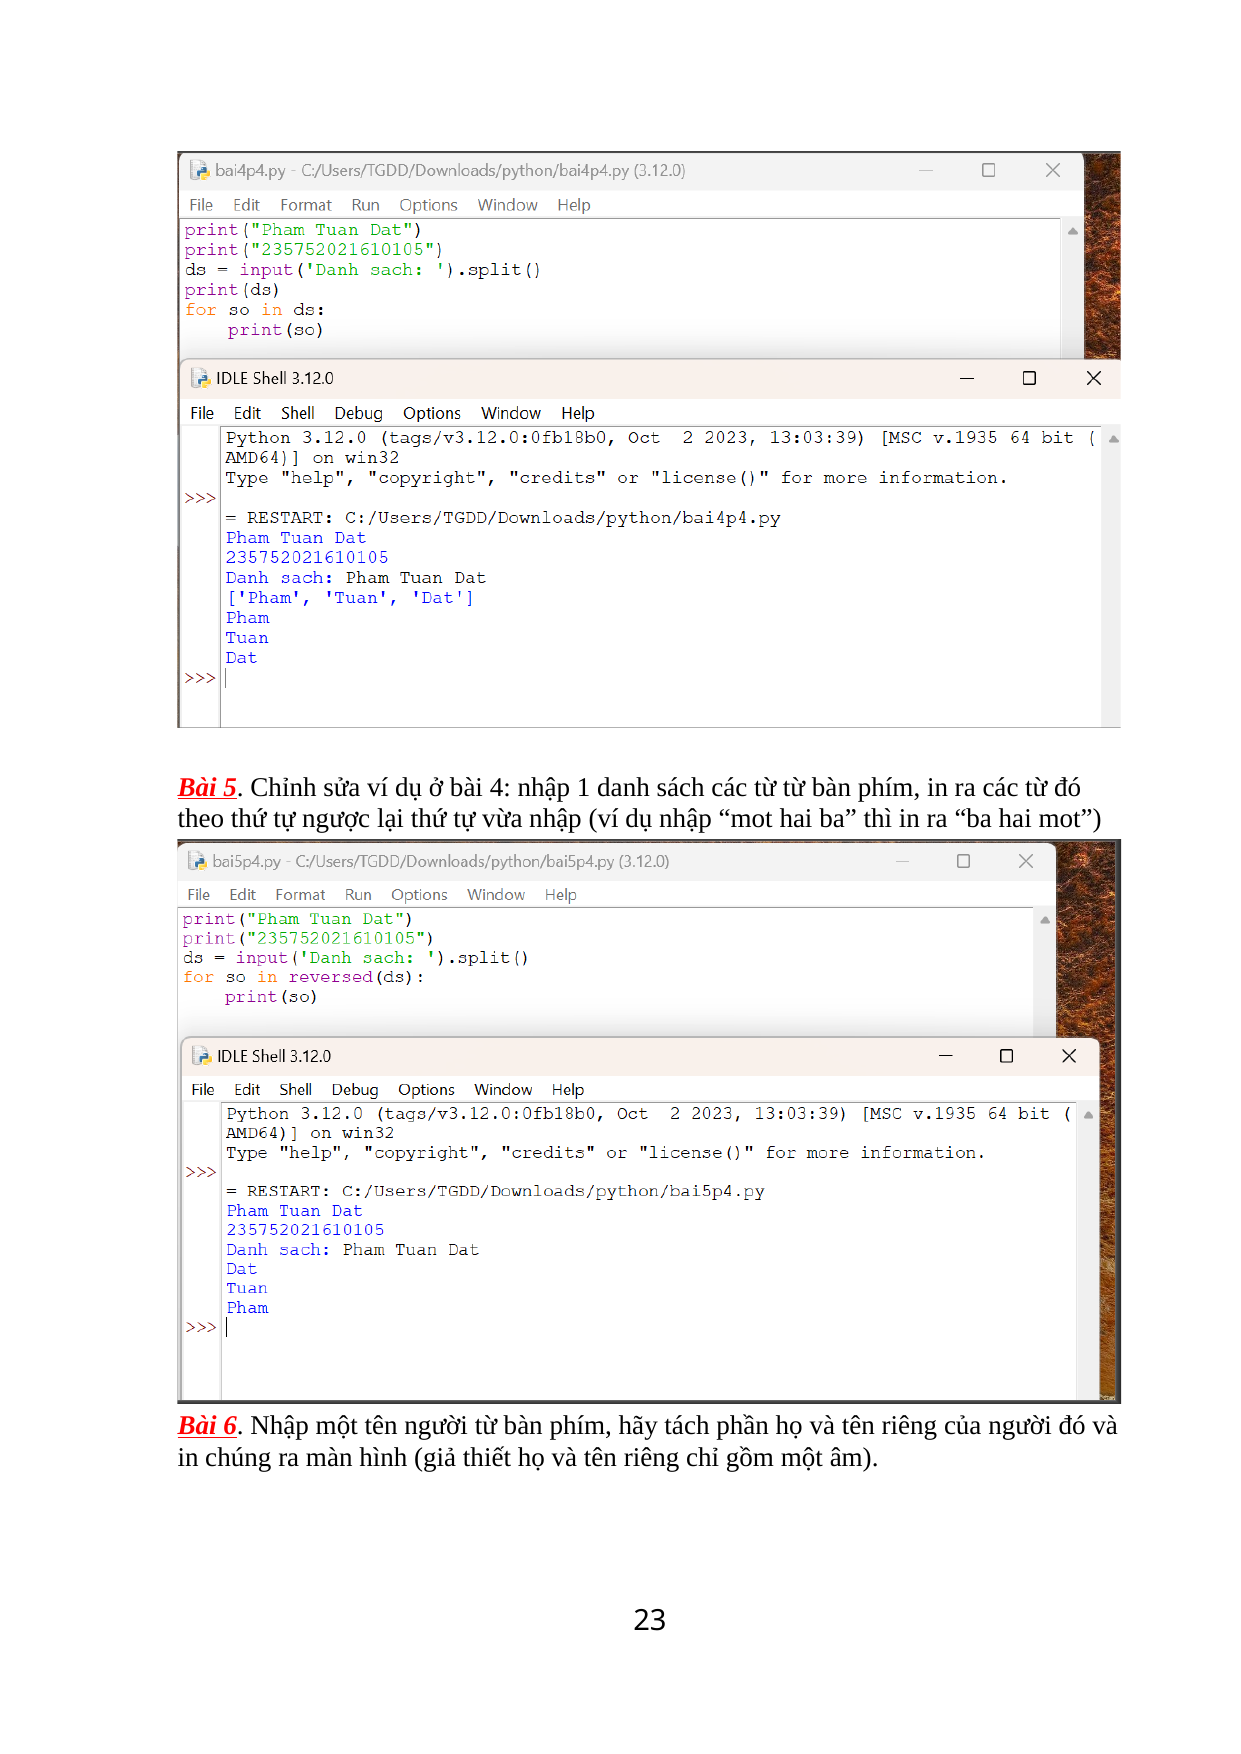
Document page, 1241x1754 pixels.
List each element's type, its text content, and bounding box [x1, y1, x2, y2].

picture [177, 839, 1122, 1404]
text Bài 5. Chỉnh sửa ví dụ ở bài 4: nhập 1 danh sách các từ từ bàn phím, in ra các từ đó theo thứ tự ngược lại thứ tự vừa nhập (ví dụ nhập “mot hai ba” thì in ra “ba hai mot”) [177, 771, 1122, 833]
text Bài 6. Nhập một tên người từ bàn phím, hãy tách phần họ và tên riêng của người đó và in chúng ra màn hình (giả thiết họ và tên riêng chỉ gồm một âm). [177, 1409, 1122, 1472]
picture [177, 151, 1121, 728]
